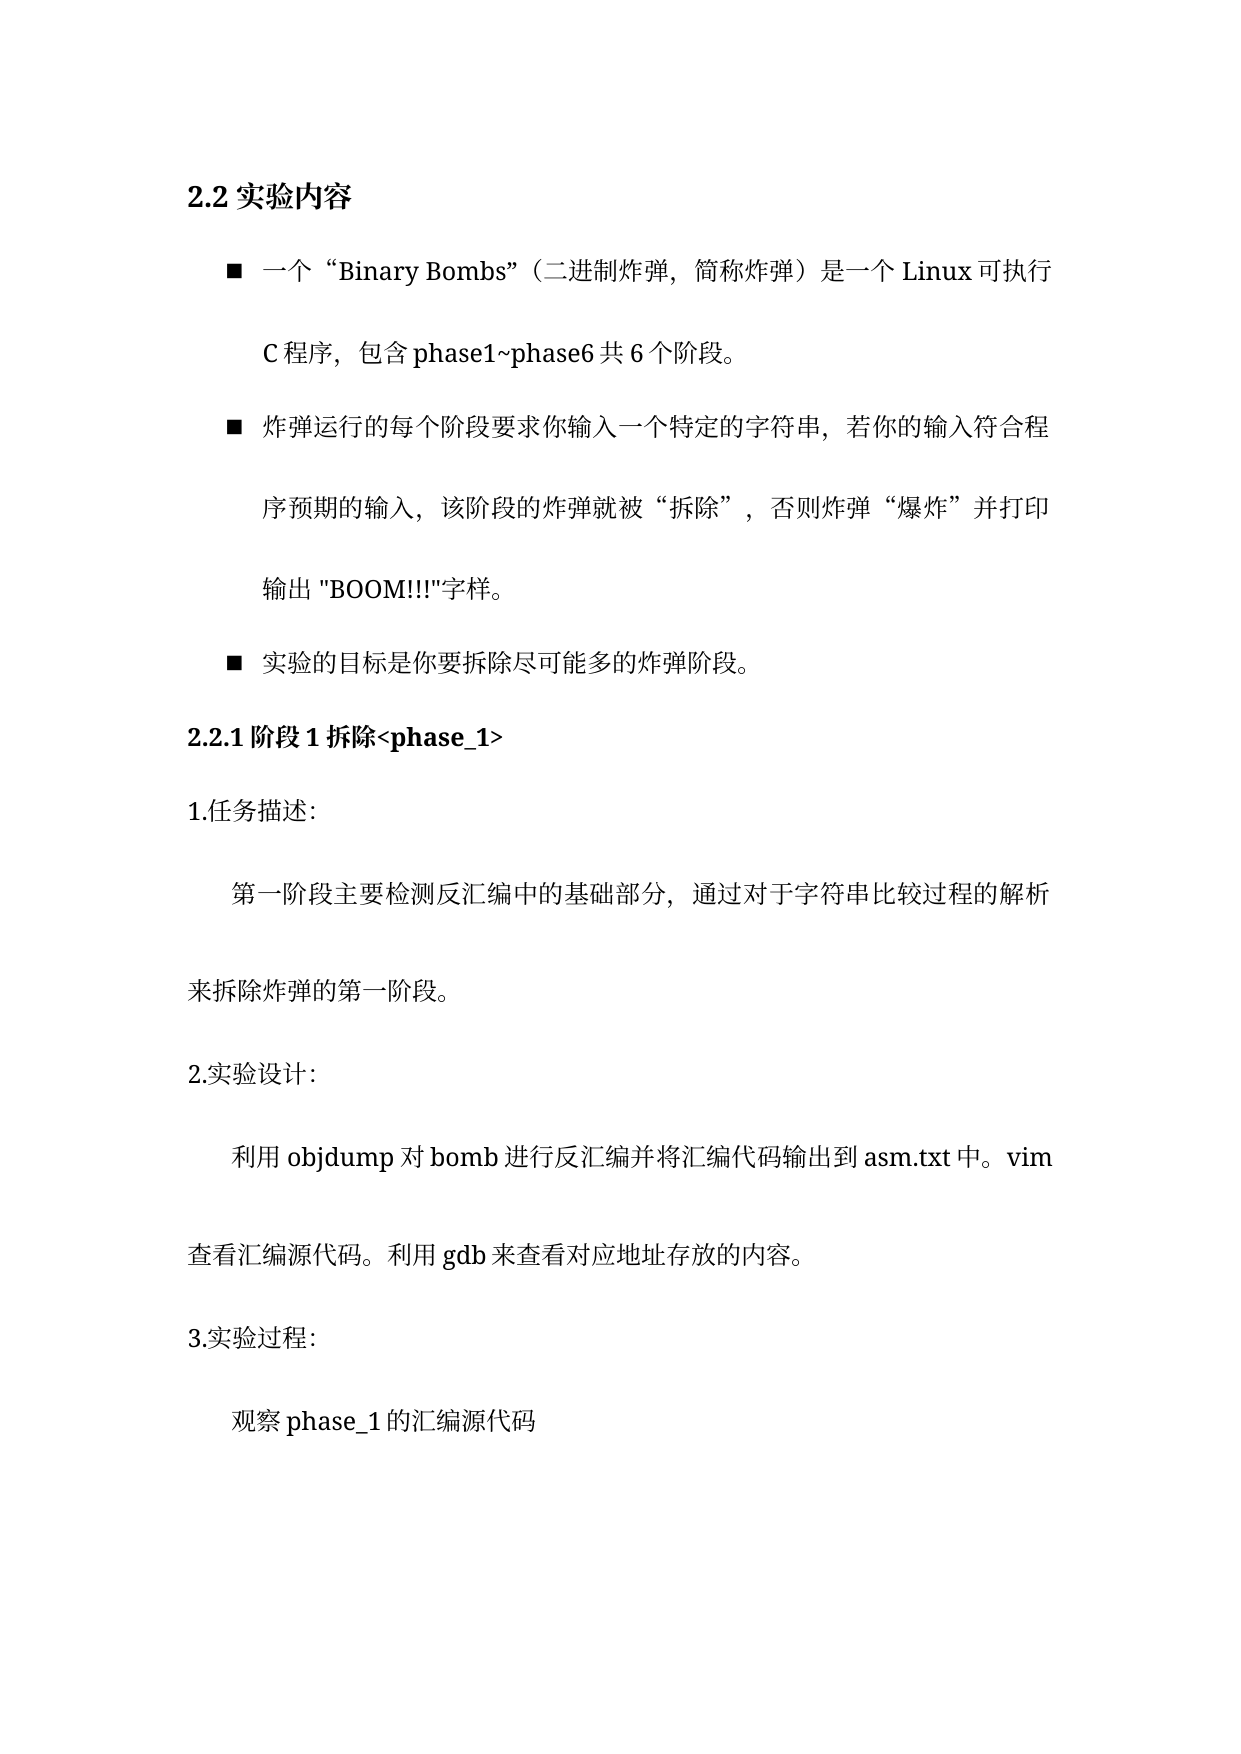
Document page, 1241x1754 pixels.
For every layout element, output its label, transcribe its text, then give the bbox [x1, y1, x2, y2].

text 观察phase_1的汇编源代码 [187, 1387, 1053, 1452]
text 第一阶段主要检测反汇编中的基础部分，通过对于字符串比较过程的解析来拆除炸弹的第一阶段。 [187, 860, 1053, 1023]
text 3.实验过程： [187, 1304, 1053, 1369]
text 2.实验设计： [187, 1041, 1053, 1106]
list 一个“Binary Bombs”（二进制炸弹，简称炸弹）是一个Linux可执行C程序，包含phase1~phase6共6个阶段。 [225, 237, 1053, 384]
text 利用objdump对bomb进行反汇编并将汇编代码输出到asm.txt中。vim查看汇编源代码。利用gdb来查看对应地址存放的内容。 [187, 1123, 1053, 1286]
text 2.2.1 阶段1 拆除<phase_1> [187, 703, 1053, 768]
text 2.2 实验内容 [187, 162, 1053, 227]
list 实验的目标是你要拆除尽可能多的炸弹阶段。 [225, 629, 1053, 694]
list 炸弹运行的每个阶段要求你输入一个特定的字符串，若你的输入符合程序预期的输入，该阶段的炸弹就被“拆除”，否则炸弹“爆炸”并打印输出 "BOOM!!!"字样。 [225, 393, 1053, 620]
text 1.任务描述： [187, 777, 1053, 842]
